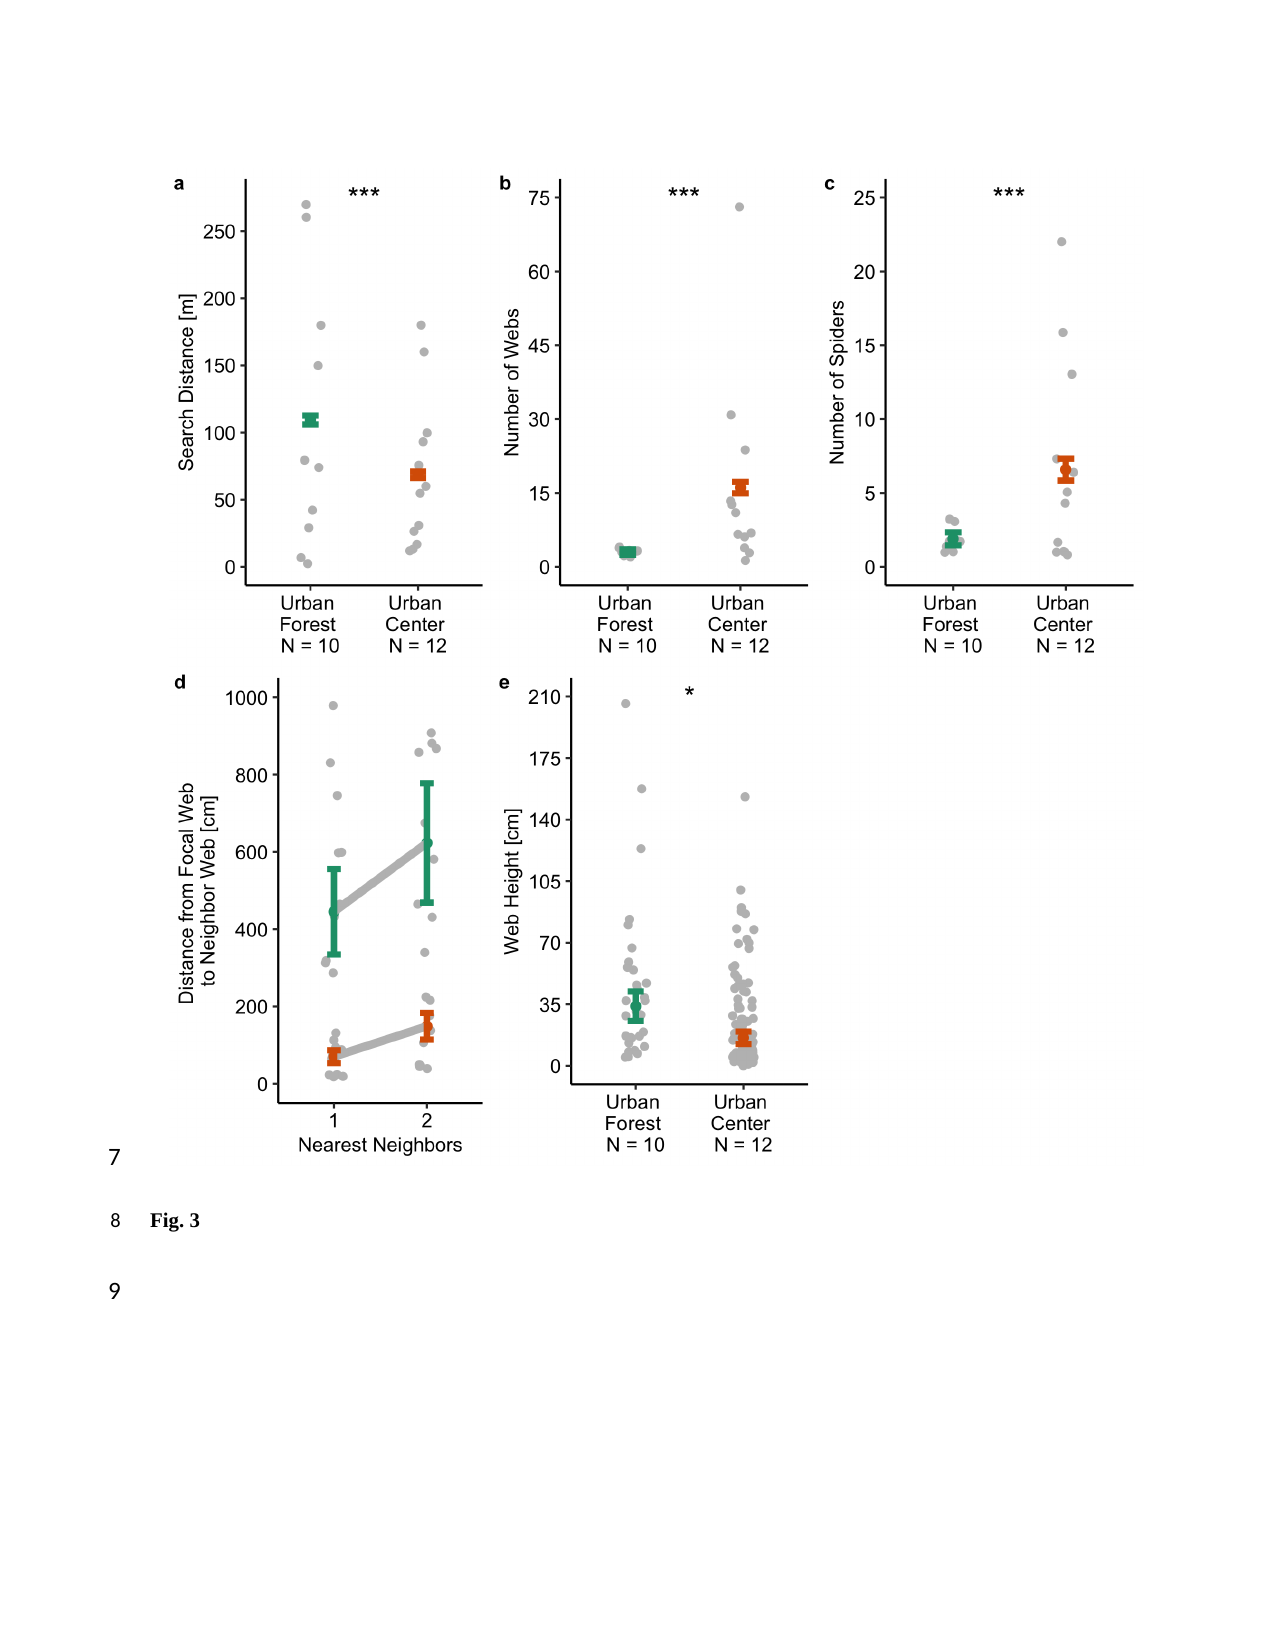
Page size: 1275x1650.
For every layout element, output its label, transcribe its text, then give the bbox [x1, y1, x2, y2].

picture [168, 168, 1144, 1166]
text Fig. 3 [150, 1208, 1125, 1232]
